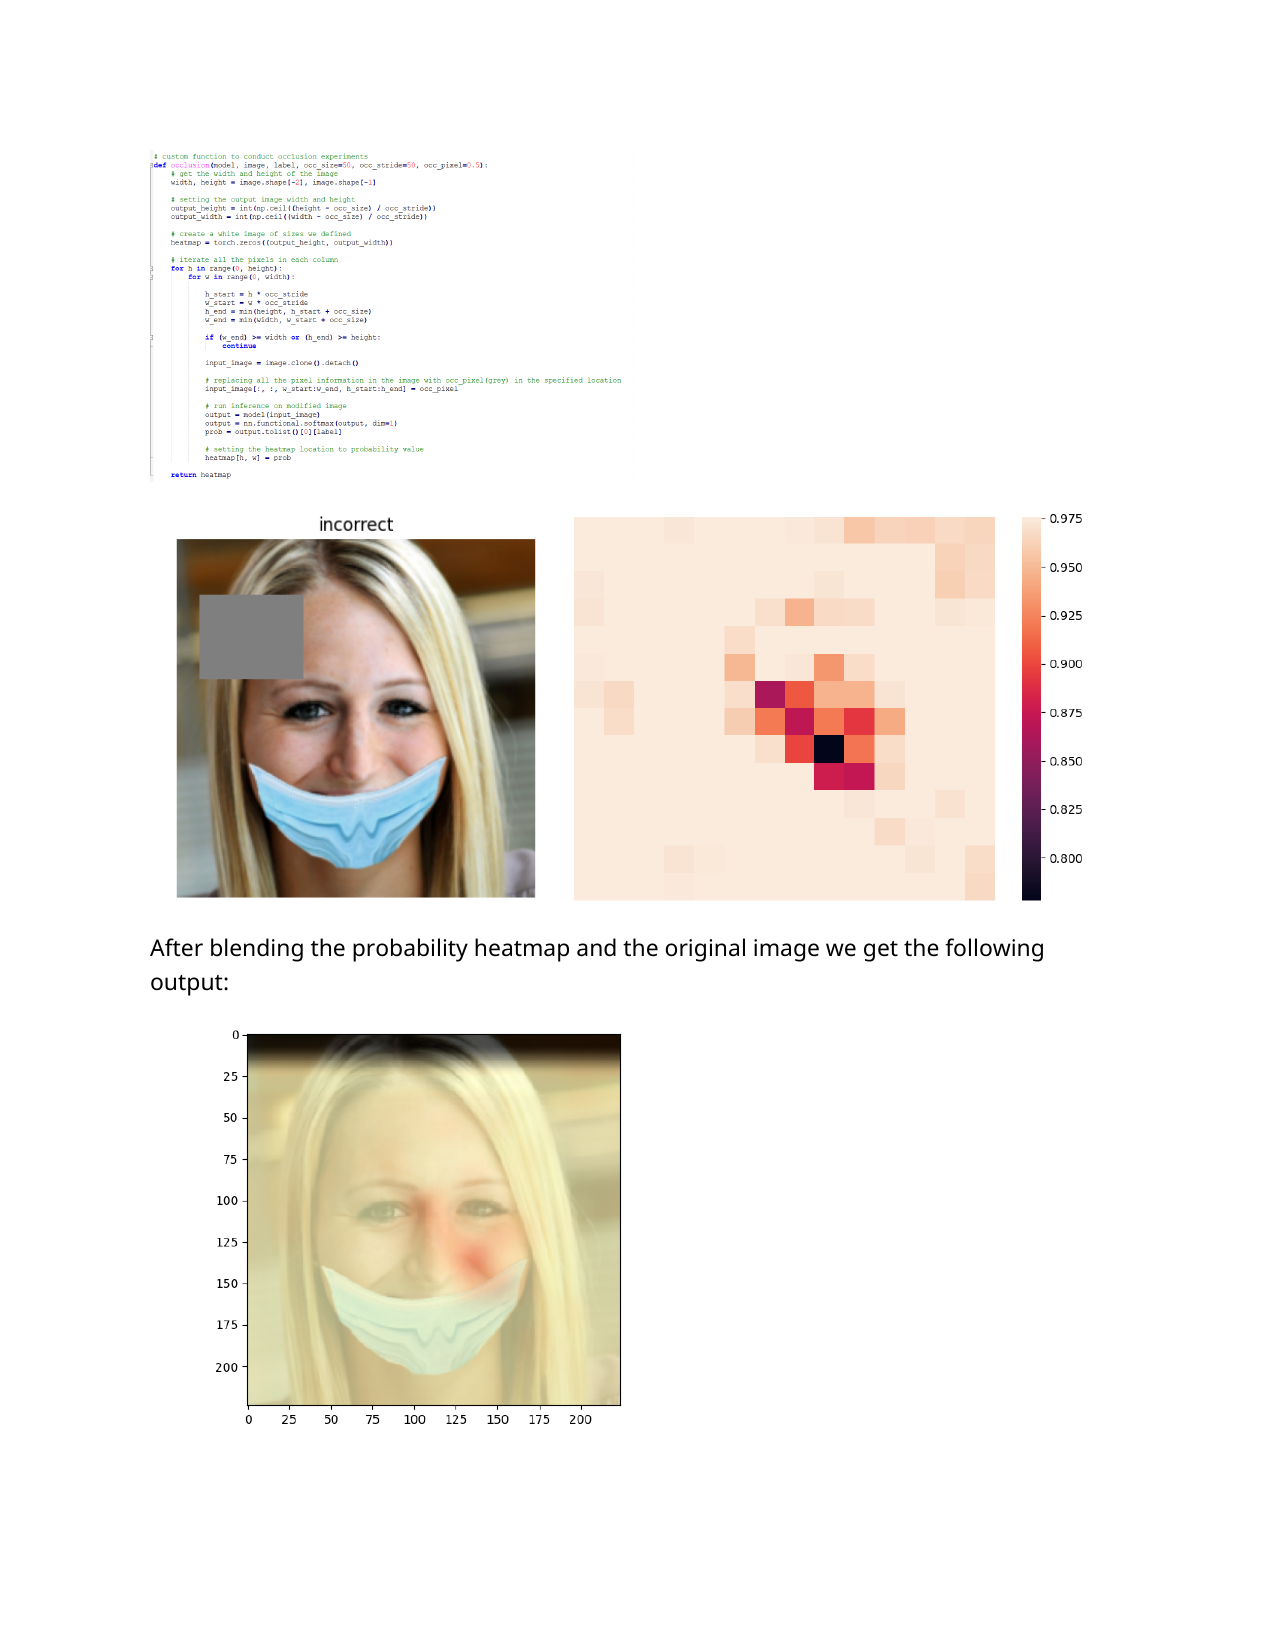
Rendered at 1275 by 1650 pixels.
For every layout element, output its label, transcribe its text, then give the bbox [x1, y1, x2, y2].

text After blending the probability heatmap and the original image we get the following output: [150, 932, 1125, 997]
picture [150, 1016, 716, 1439]
picture [150, 501, 1113, 913]
picture [150, 150, 637, 482]
